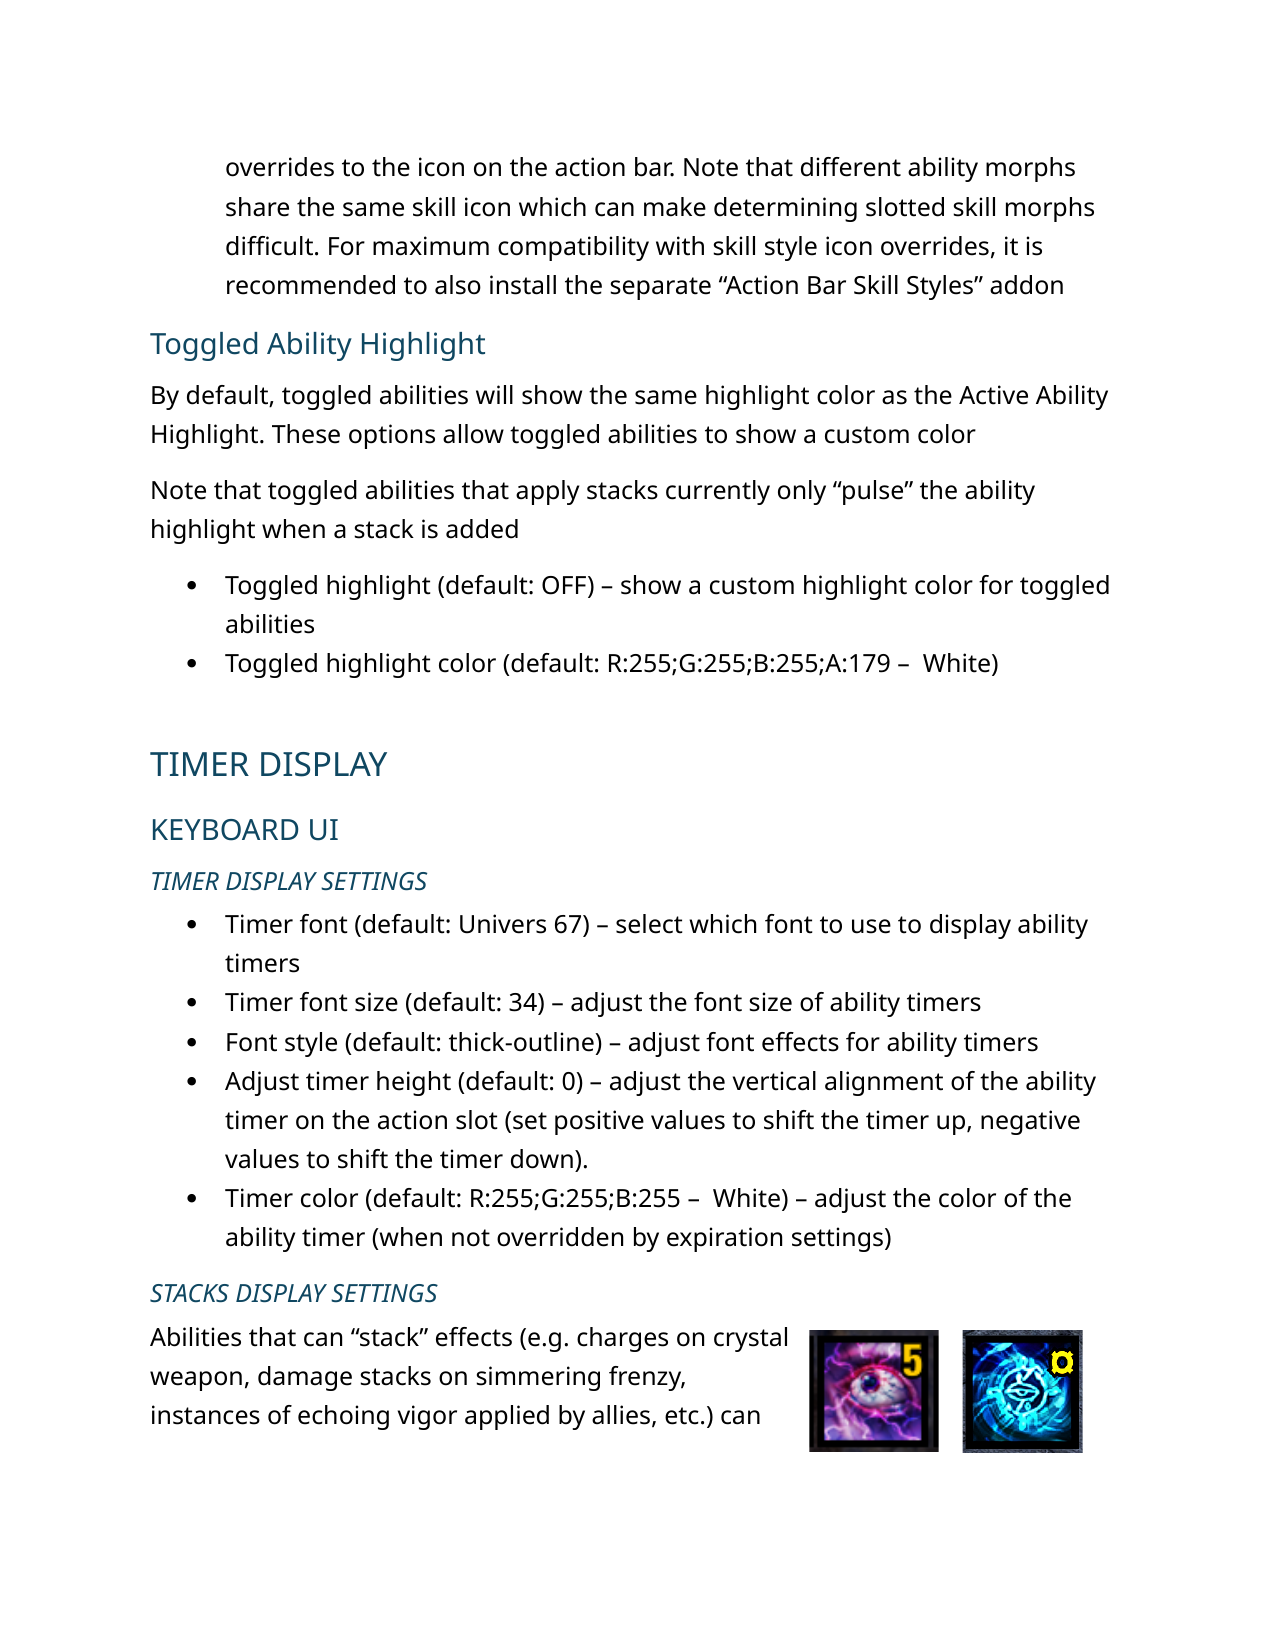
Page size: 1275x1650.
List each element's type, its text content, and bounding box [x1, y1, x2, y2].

list Font style (default: thick-outline) – adjust font effects for ability timers [187, 1024, 1125, 1058]
picture [809, 1330, 939, 1452]
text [150, 1319, 1125, 1432]
list Timer font (default: Univers 67) – select which font to use to display ability timers [187, 907, 1125, 980]
subtitle Toggled Ability Highlight [150, 323, 1125, 363]
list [187, 150, 1125, 302]
subtitle TIMER DISPLAY SETTINGS [150, 863, 1125, 897]
subtitle KEYBOARD UI [150, 809, 1125, 849]
list Timer color (default: R:255;G:255;B:255 – White) – adjust the color of the ability timer (when not overridden by expiration settings) [187, 1181, 1125, 1254]
text By default, toggled abilities will show the same highlight color as the Active Ability Highlight. These options allow toggled abilities to show a custom color [150, 377, 1125, 451]
text Note that toggled abilities that apply stacks currently only “pulse” the ability highlight when a stack is added [150, 472, 1125, 546]
list Adjust timer height (default: 0) – adjust the vertical alignment of the ability timer on the action slot (set positive values to shift the timer up, negative values to shift the timer down). [187, 1063, 1125, 1176]
subtitle TIMER DISPLAY [150, 741, 1125, 786]
picture [962, 1330, 1083, 1453]
subtitle STACKS DISPLAY SETTINGS [150, 1276, 1125, 1310]
list Toggled highlight (default: OFF) – show a custom highlight color for toggled abilities [187, 567, 1125, 641]
list Timer font size (default: 34) – adjust the font size of ability timers [187, 985, 1125, 1019]
list Toggled highlight color (default: R:255;G:255;B:255;A:179 – White) [187, 646, 1125, 680]
